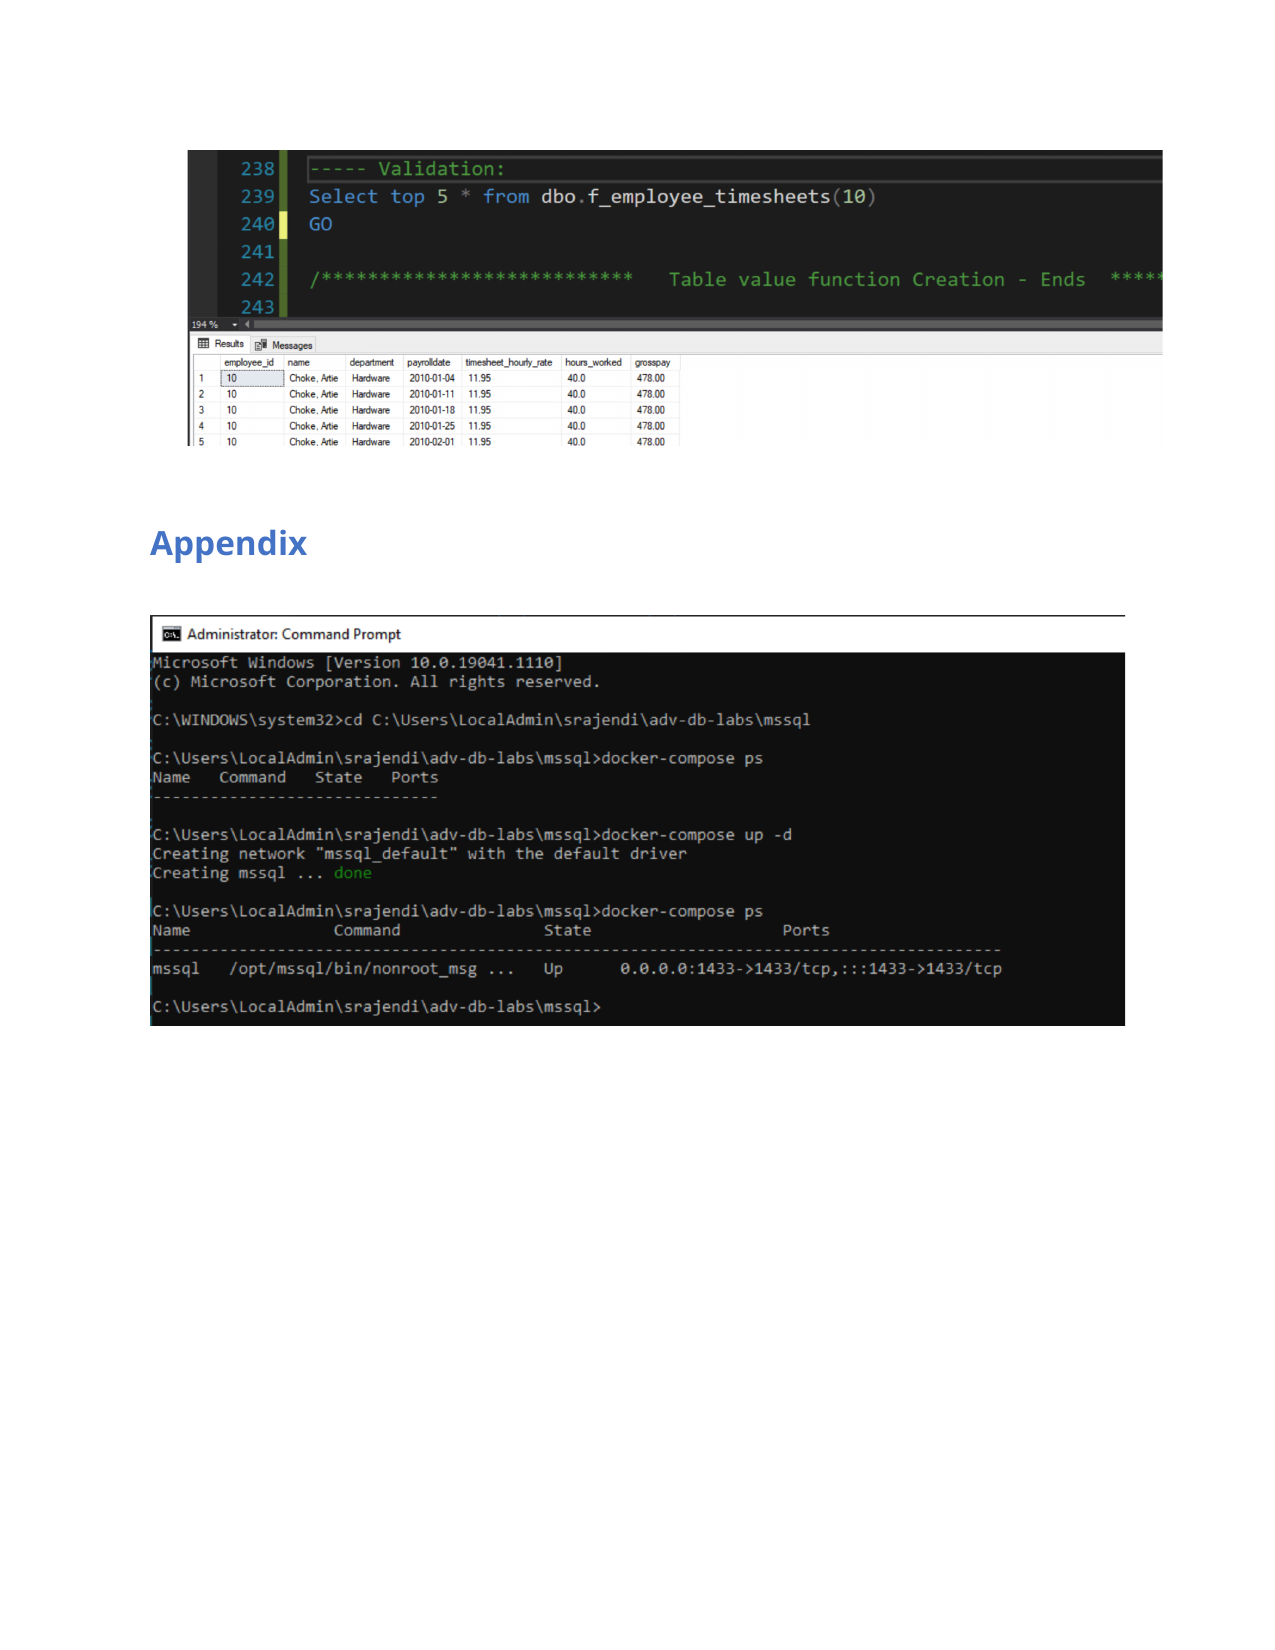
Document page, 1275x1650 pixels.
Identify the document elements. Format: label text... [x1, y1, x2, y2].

picture [187, 150, 1163, 446]
subtitle Appendix [150, 520, 1125, 565]
picture [150, 615, 1125, 1026]
